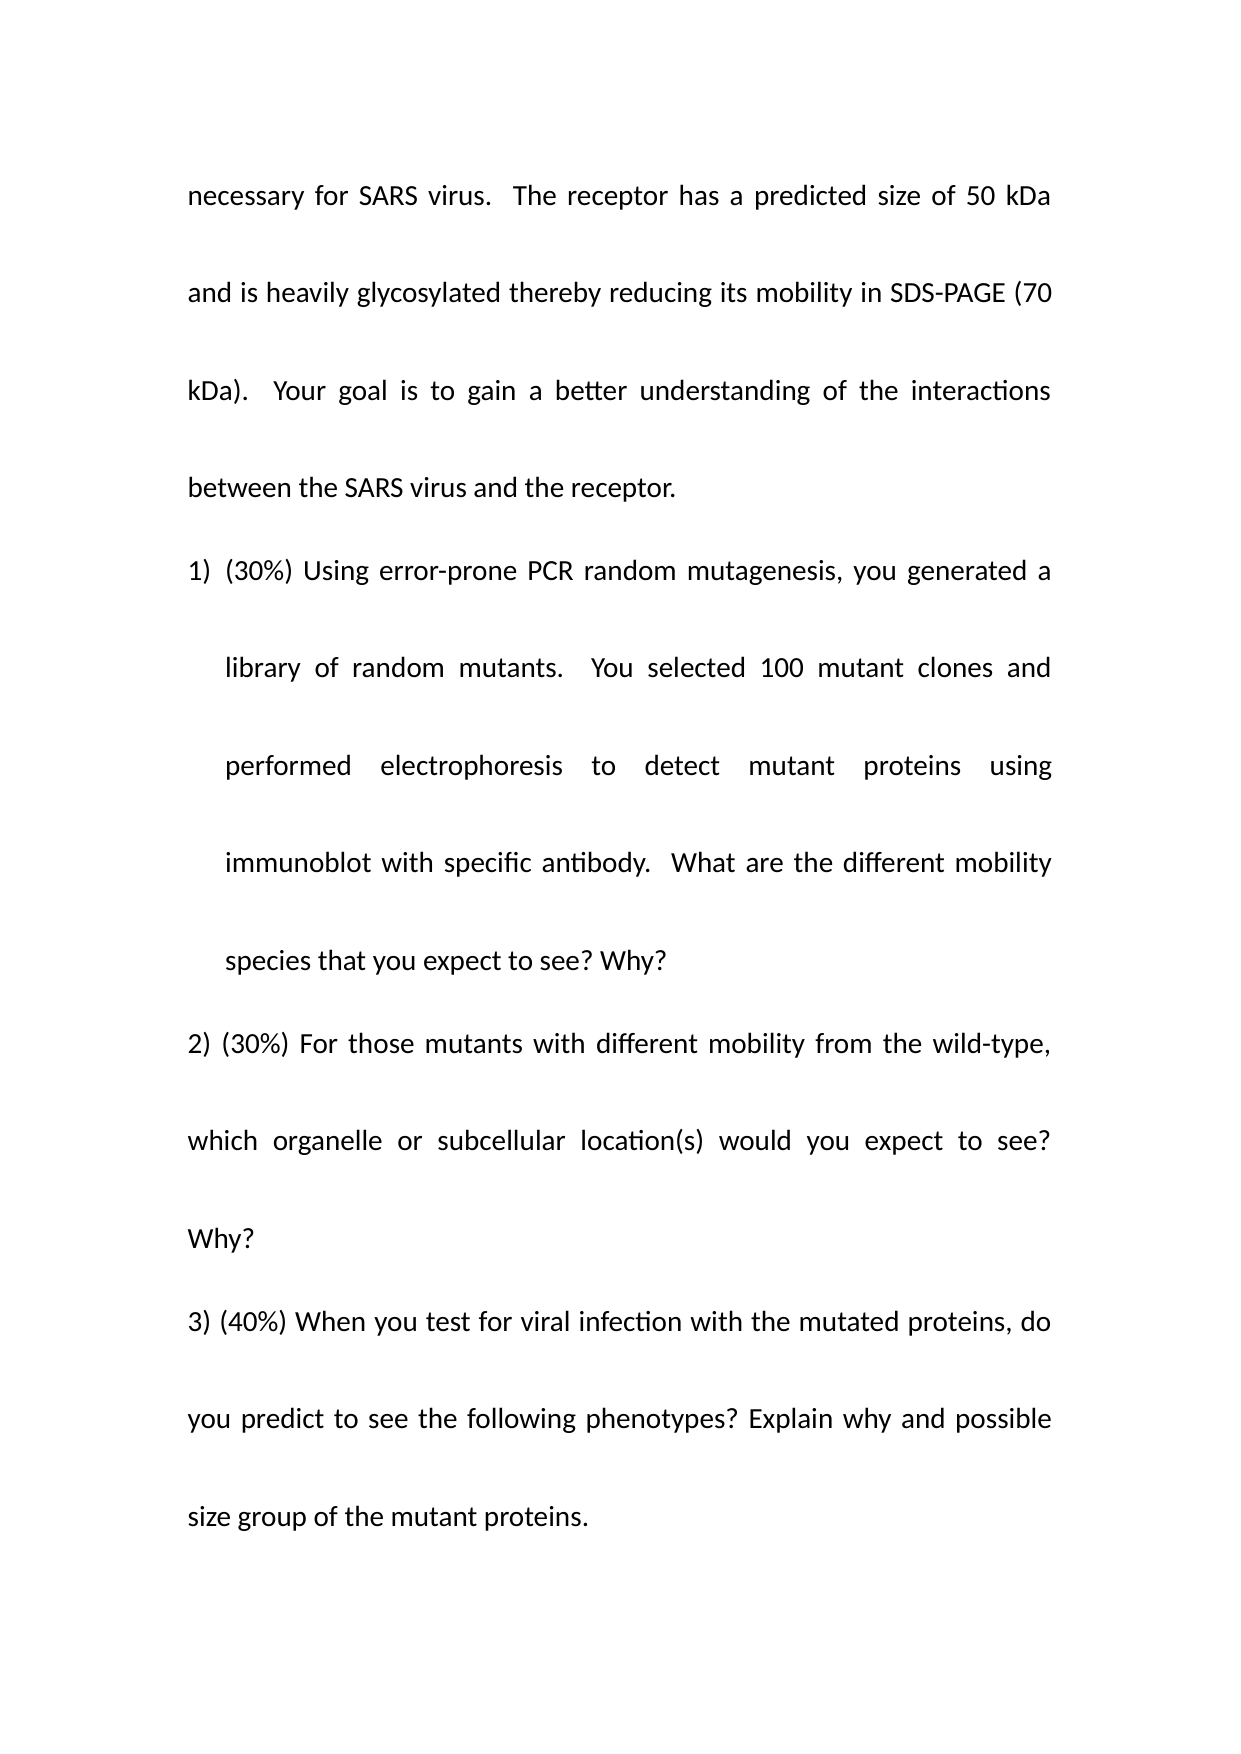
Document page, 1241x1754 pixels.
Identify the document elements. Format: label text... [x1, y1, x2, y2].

text 3) (40%) When you test for viral infection with the mutated proteins, do you predict to see the following phenotypes? Explain why and possible size group of the mutant proteins. [187, 1288, 1053, 1548]
text 2) (30%) For those mutants with different mobility from the wild-type, which organelle or subcellular location(s) would you expect to see? Why? [187, 1010, 1053, 1270]
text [187, 162, 1053, 519]
list (30%) Using error-prone PCR random mutagenesis, you generated a library of random mutants. You selected 100 mutant clones and performed electrophoresis to detect mutant proteins using immunoblot with specific antibody. What are the different mobility species that you expect to see? Why? [187, 537, 1053, 992]
